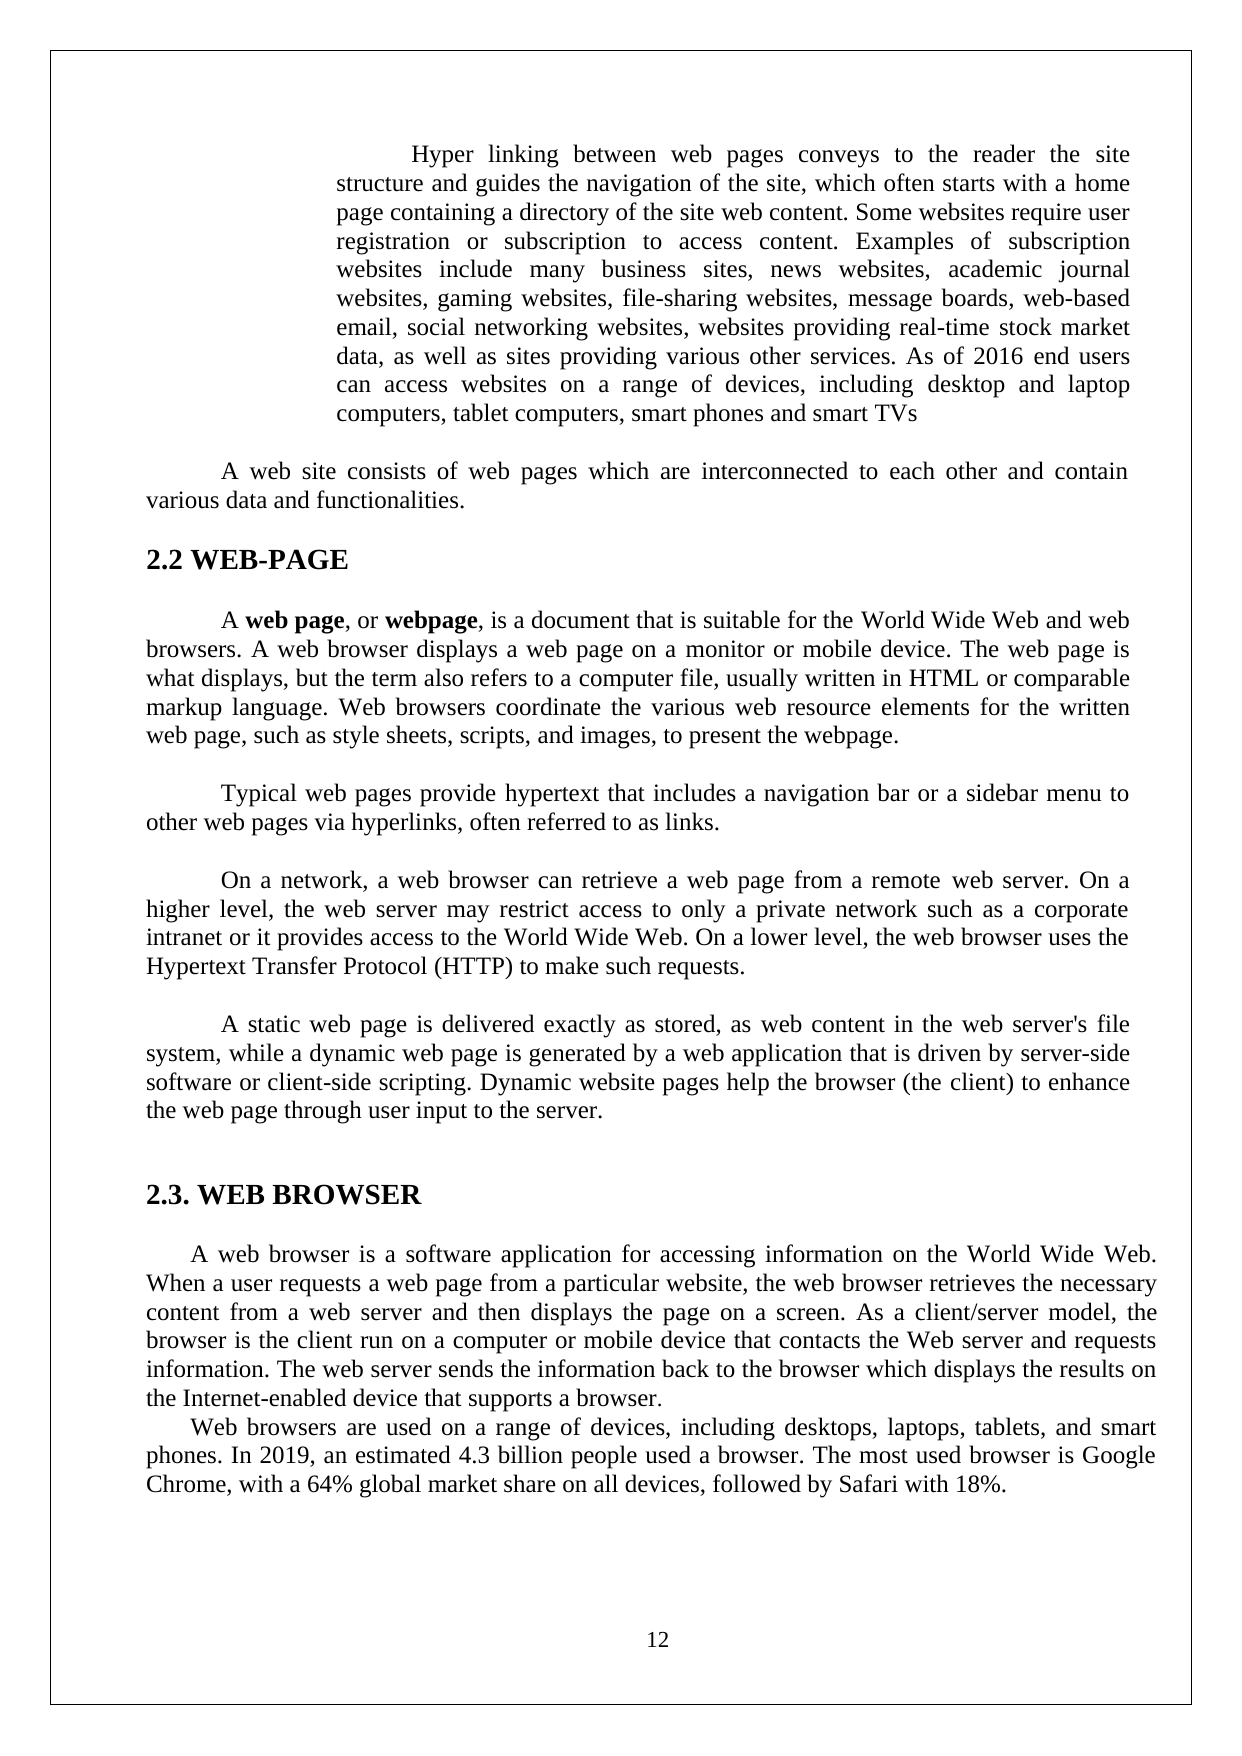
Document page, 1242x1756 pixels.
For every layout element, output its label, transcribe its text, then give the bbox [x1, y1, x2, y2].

text 2.3. WEB BROWSER [146, 1177, 1158, 1210]
text Typical web pages provide hypertext that includes a navigation bar or a sidebar menu to other web pages via hyperlinks, often referred to as links. [146, 778, 1130, 836]
text A web page, or webpage, is a document that is suitable for the World Wide Web and web browsers. A web browser displays a web page on a monitor or mobile device. The web page is what displays, but the term also refers to a computer file, usually written in HTML or comparable markup language. Web browsers coordinate the various web resource elements for the written web page, such as style sheets, scripts, and images, to present the webpage. [146, 605, 1130, 749]
text A static web page is delivered exactly as stored, as web content in the web server's file system, while a dynamic web page is generated by a web application that is driven by server-side software or client-side scripting. Dynamic website pages help the browser (the client) to enhance the web page through user input to the server. [146, 1009, 1130, 1124]
text A web browser is a software application for accessing information on the World Wide Web. When a user requests a web page from a particular website, the web browser retrieves the necessary content from a web server and then displays the page on a screen. As a client/server model, the browser is the client run on a computer or mobile device that contacts the Web server and requests information. The web server sends the information back to the browser which displays the results on the Internet-enabled device that supports a browser. [146, 1239, 1158, 1412]
text On a network, a web browser can retrieve a web page from a remote web server. On a higher level, the web server may restrict access to only a private network such as a corporate intranet or it provides access to the World Wide Web. On a lower level, the web browser uses the Hypertext Transfer Protocol (HTTP) to make such requests. [146, 865, 1130, 980]
text Hyper linking between web pages conveys to the reader the site structure and guides the navigation of the site, which often starts with a home page containing a directory of the site web content. Some websites require user registration or subscription to access content. Examples of subscription websites include many business sites, news websites, academic journal websites, gaming websites, file-sharing websites, message boards, web-based email, social networking websites, websites providing real-time stock market data, as well as sites providing various other services. As of 2016 end users can access websites on a range of devices, including desktop and laptop computers, tablet computers, smart phones and smart TVs [336, 139, 1130, 427]
subtitle WEB-PAGE [146, 542, 1158, 576]
text A web site consists of web pages which are interconnected to each other and contain various data and functionalities. [146, 456, 1129, 514]
text Web browsers are used on a range of devices, including desktops, laptops, tablets, and smart phones. In 2019, an estimated 4.3 billion people used a browser. The most used browser is Google Chrome, with a 64% global market share on all devices, followed by Safari with 18%. [146, 1412, 1158, 1498]
